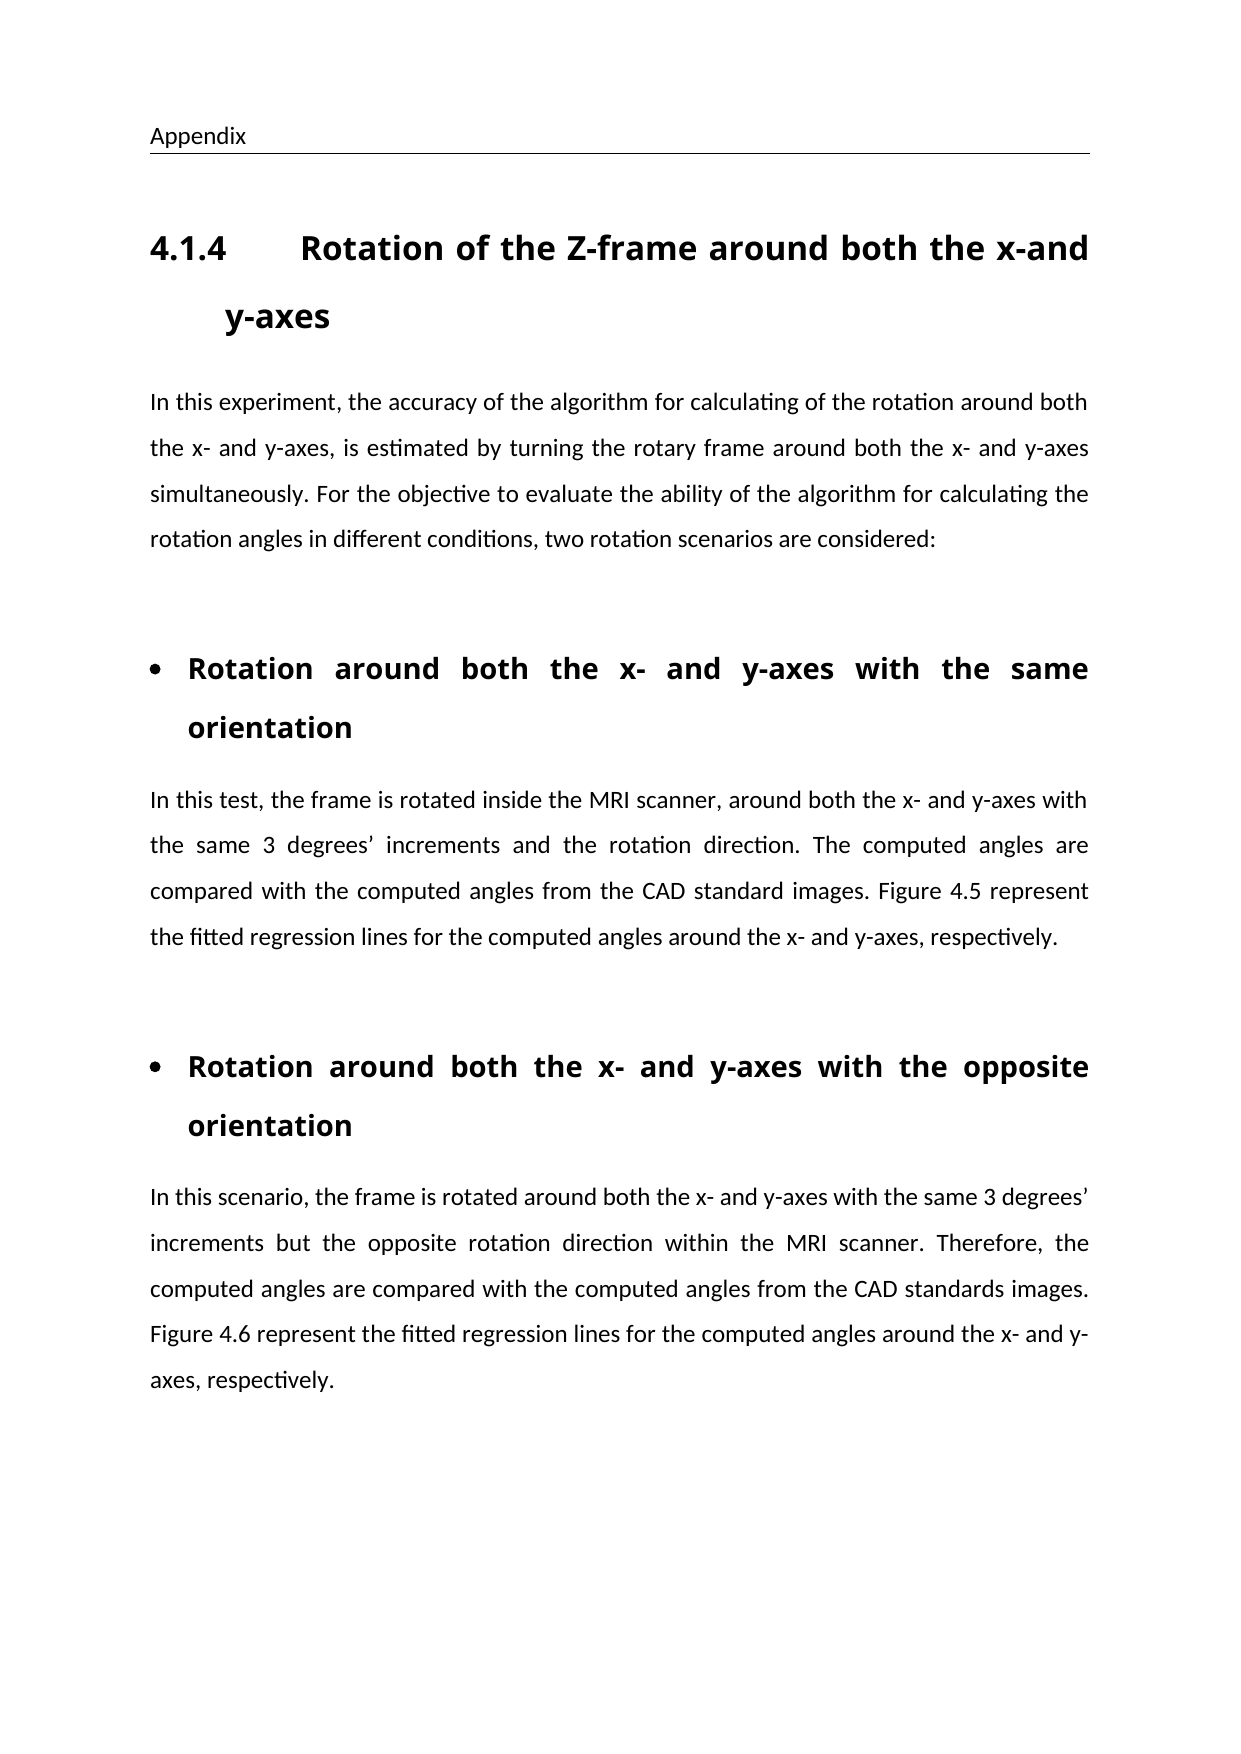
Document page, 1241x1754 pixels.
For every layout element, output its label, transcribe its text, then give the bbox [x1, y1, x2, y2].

subtitle Rotation of the Z-frame around both the x-and y-axes [150, 225, 1090, 338]
text In this scenario, the frame is rotated around both the x- and y-axes with the same 3 degrees’ increments but the opposite rotation direction within the MRI scanner. Therefore, the computed angles are compared with the computed angles from the CAD standards images. Figure 4.6 represent the fitted regression lines for the computed angles around the x- and y-axes, respectively. [150, 1181, 1090, 1395]
text In this experiment, the accuracy of the algorithm for calculating of the rotation around both the x- and y-axes, is estimated by turning the rotary frame around both the x- and y-axes simultaneously. For the objective to evaluate the ability of the algorithm for calculating the rotation angles in different conditions, two rotation scenarios are considered: [150, 386, 1090, 554]
list Rotation around both the x- and y-axes with the opposite orientation [150, 1046, 1090, 1145]
text In this test, the frame is rotated inside the MRI scanner, around both the x- and y-axes with the same 3 degrees’ increments and the rotation direction. The computed angles are compared with the computed angles from the CAD standard images. Figure 4.5 represent the fitted regression lines for the computed angles around the x- and y-axes, respectively. [150, 784, 1090, 952]
list Rotation around both the x- and y-axes with the same orientation [150, 648, 1090, 747]
